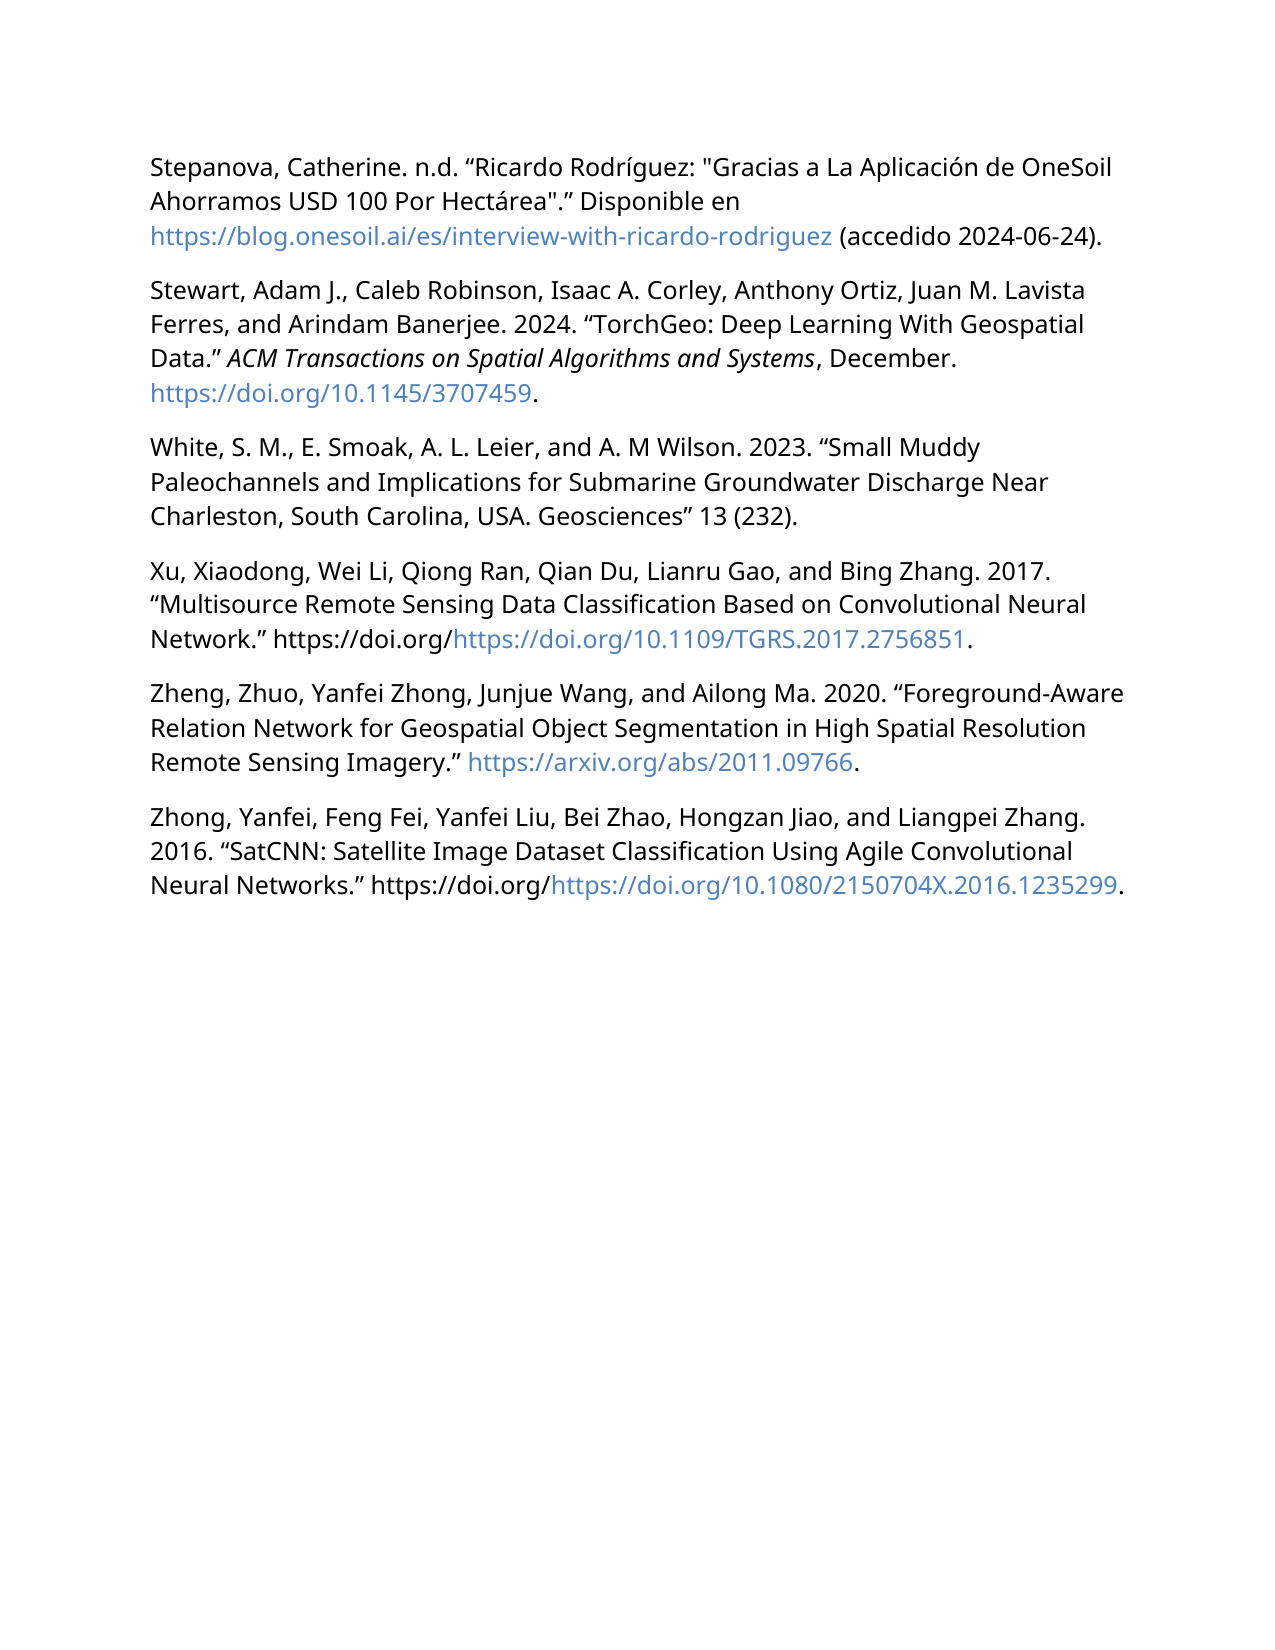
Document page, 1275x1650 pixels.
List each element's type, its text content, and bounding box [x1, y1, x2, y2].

text Zheng, Zhuo, Yanfei Zhong, Junjue Wang, and Ailong Ma. 2020. “Foreground-Aware Relation Network for Geospatial Object Segmentation in High Spatial Resolution Remote Sensing Imagery.” https://arxiv.org/abs/2011.09766. [150, 676, 1125, 778]
text White, S. M., E. Smoak, A. L. Leier, and A. M Wilson. 2023. “Small Muddy Paleochannels and Implications for Submarine Groundwater Discharge Near Charleston, South Carolina, USA. Geosciences” 13 (232). [150, 430, 1125, 532]
text Xu, Xiaodong, Wei Li, Qiong Ran, Qian Du, Lianru Gao, and Bing Zhang. 2017. “Multisource Remote Sensing Data Classification Based on Convolutional Neural Network.” https://doi.org/https://doi.org/10.1109/TGRS.2017.2756851. [150, 553, 1125, 655]
text Zhong, Yanfei, Feng Fei, Yanfei Liu, Bei Zhao, Hongzan Jiao, and Liangpei Zhang. 2016. “SatCNN: Satellite Image Dataset Classification Using Agile Convolutional Neural Networks.” https://doi.org/https://doi.org/10.1080/2150704X.2016.1235299. [150, 799, 1125, 901]
text Stepanova, Catherine. n.d. “Ricardo Rodríguez: "Gracias a La Aplicación de OneSoil Ahorramos USD 100 Por Hectárea".” Disponible en https://blog.onesoil.ai/es/interview-with-ricardo-rodriguez (accedido 2024-06-24). [150, 150, 1125, 252]
text Stewart, Adam J., Caleb Robinson, Isaac A. Corley, Anthony Ortiz, Juan M. Lavista Ferres, and Arindam Banerjee. 2024. “TorchGeo: Deep Learning With Geospatial Data.” ACM Transactions on Spatial Algorithms and Systems, December. https://doi.org/10.1145/3707459. [150, 273, 1125, 409]
